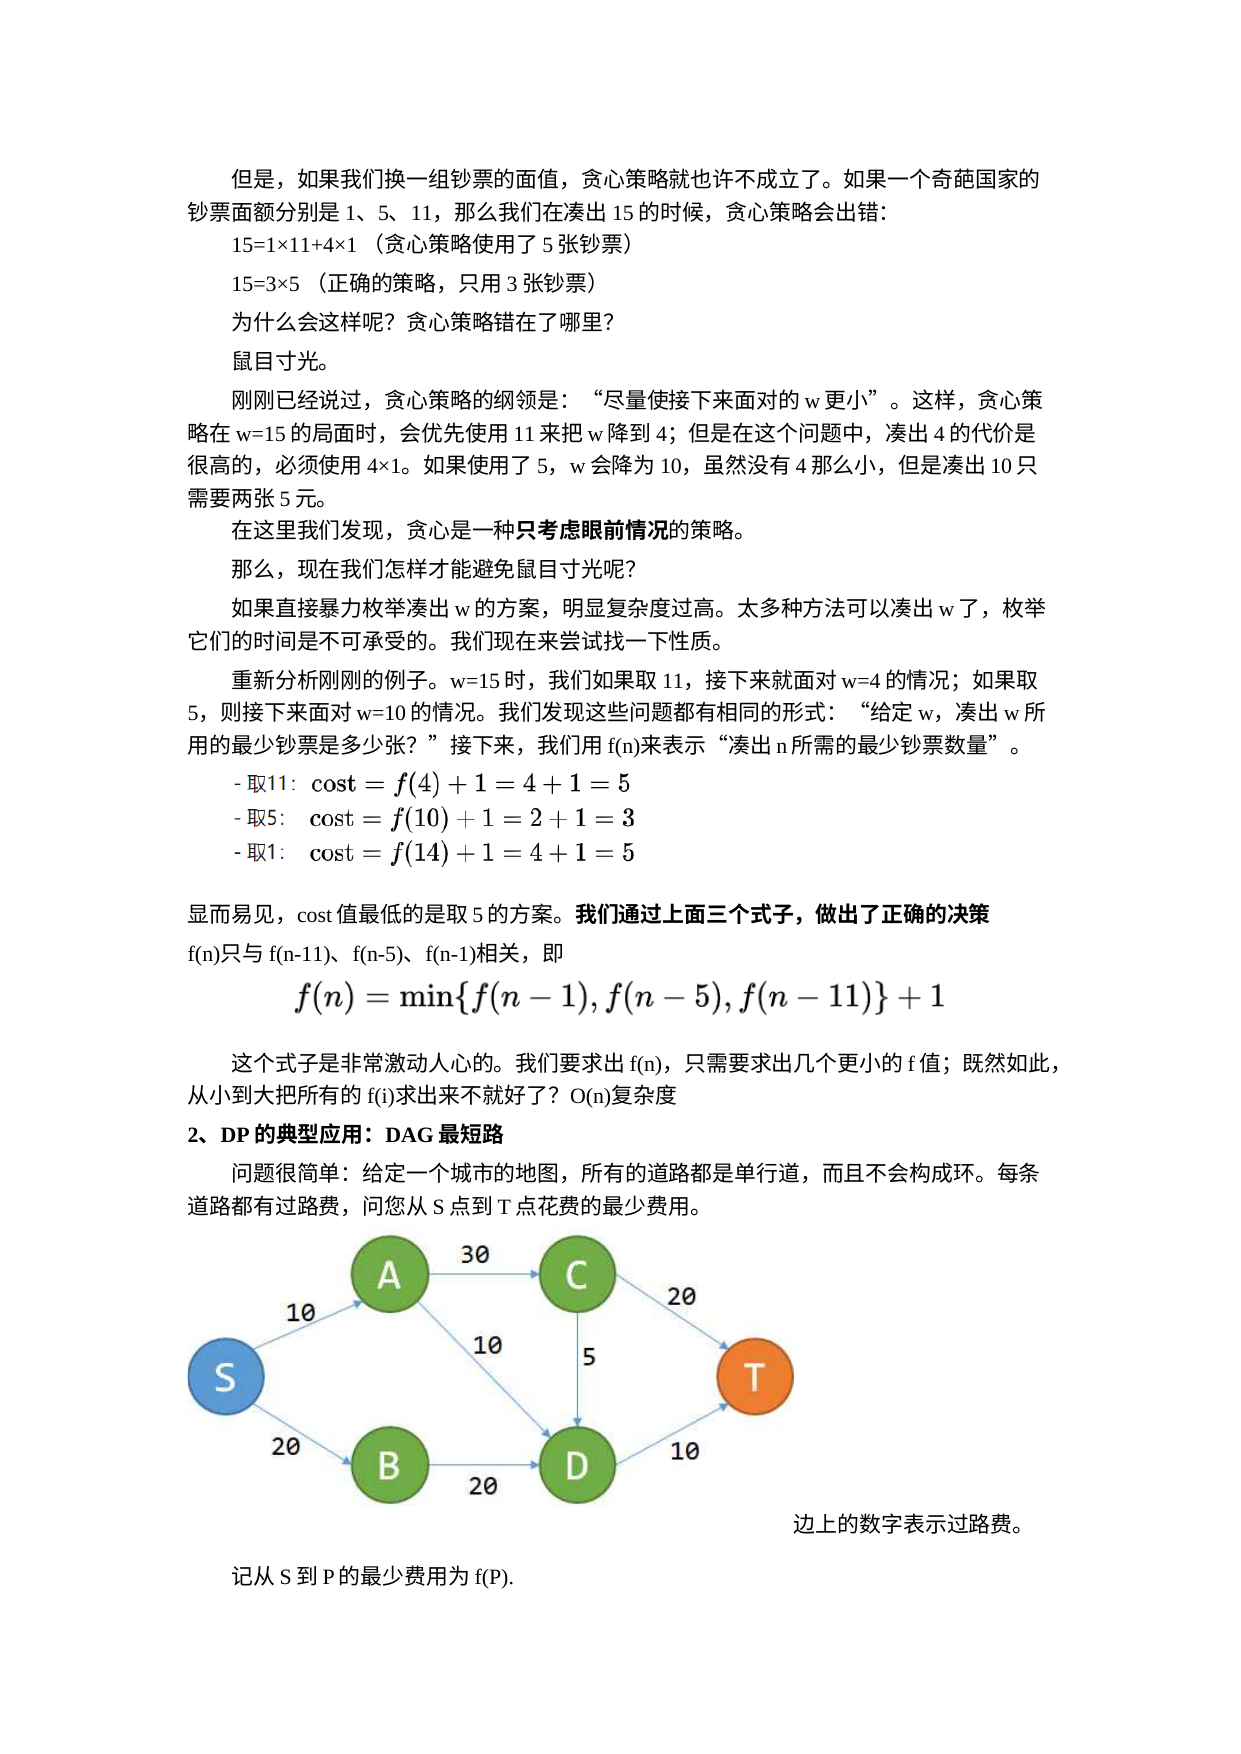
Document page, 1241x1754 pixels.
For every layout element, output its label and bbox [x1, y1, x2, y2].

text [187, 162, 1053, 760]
picture [231, 766, 639, 867]
picture [187, 1227, 794, 1519]
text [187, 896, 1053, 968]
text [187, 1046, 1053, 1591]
picture [293, 974, 948, 1024]
